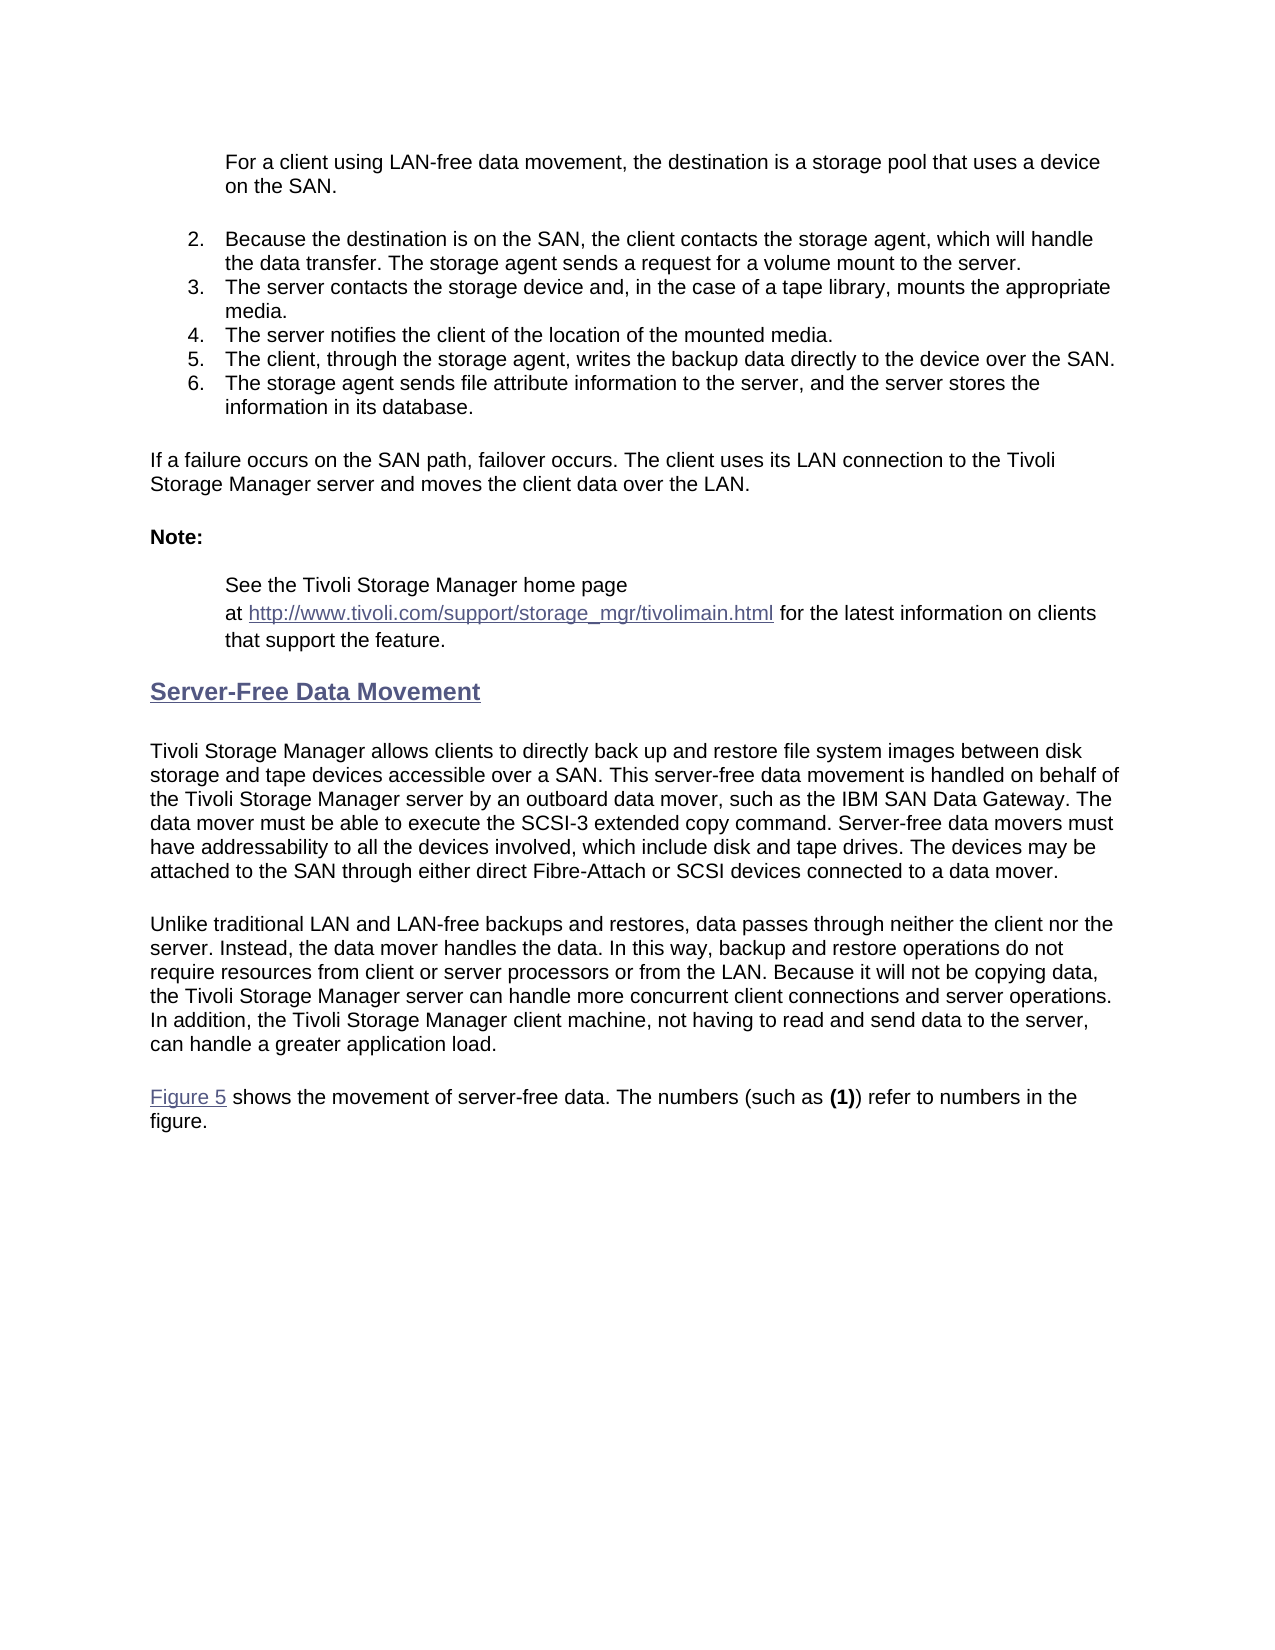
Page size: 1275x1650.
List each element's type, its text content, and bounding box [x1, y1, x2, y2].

text Note: [150, 525, 1125, 549]
subtitle Server-Free Data Movement [150, 677, 1125, 705]
list The server contacts the storage device and, in the case of a tape library, mounts the appropriate media. [187, 275, 1125, 323]
list The client, through the storage agent, writes the backup data directly to the device over the SAN. [187, 347, 1125, 371]
text Unlike traditional LAN and LAN-free backups and restores, data passes through neither the client nor the server. Instead, the data mover handles the data. In this way, backup and restore operations do not require resources from client or server processors or from the LAN. Because it will not be copying data, the Tivoli Storage Manager server can handle more concurrent client connections and server operations. In addition, the Tivoli Storage Manager client machine, not having to read and send data to the server, can handle a greater application load. [150, 912, 1125, 1056]
text For a client using LAN-free data movement, the destination is a storage pool that uses a device on the SAN. [225, 150, 1125, 198]
list The server notifies the client of the location of the mounted media. [187, 323, 1125, 347]
list The storage agent sends file attribute information to the server, and the server stores the information in its database. [187, 371, 1125, 419]
text See the Tivoli Storage Manager home page at http://www.tivoli.com/support/storage_mgr/tivolimain.html for the latest information on clients that support the feature. [225, 573, 1125, 652]
text Tivoli Storage Manager allows clients to directly back up and restore file system images between disk storage and tape devices accessible over a SAN. This server-free data movement is handled on behalf of the Tivoli Storage Manager server by an outboard data mover, such as the IBM SAN Data Gateway. The data mover must be able to execute the SCSI-3 extended copy command. Server-free data movers must have addressability to all the devices involved, which include disk and tape drives. The devices may be attached to the SAN through either direct Fibre-Attach or SCSI devices connected to a data mover. [150, 739, 1125, 883]
text If a failure occurs on the SAN path, failover occurs. The client uses its LAN connection to the Tivoli Storage Manager server and moves the client data over the LAN. [150, 448, 1125, 496]
list Because the destination is on the SAN, the client contacts the storage agent, which will handle the data transfer. The storage agent sends a request for a volume mount to the server. [187, 227, 1125, 275]
text Figure 5 shows the movement of server-free data. The numbers (such as (1)) refer to numbers in the figure. [150, 1085, 1125, 1133]
